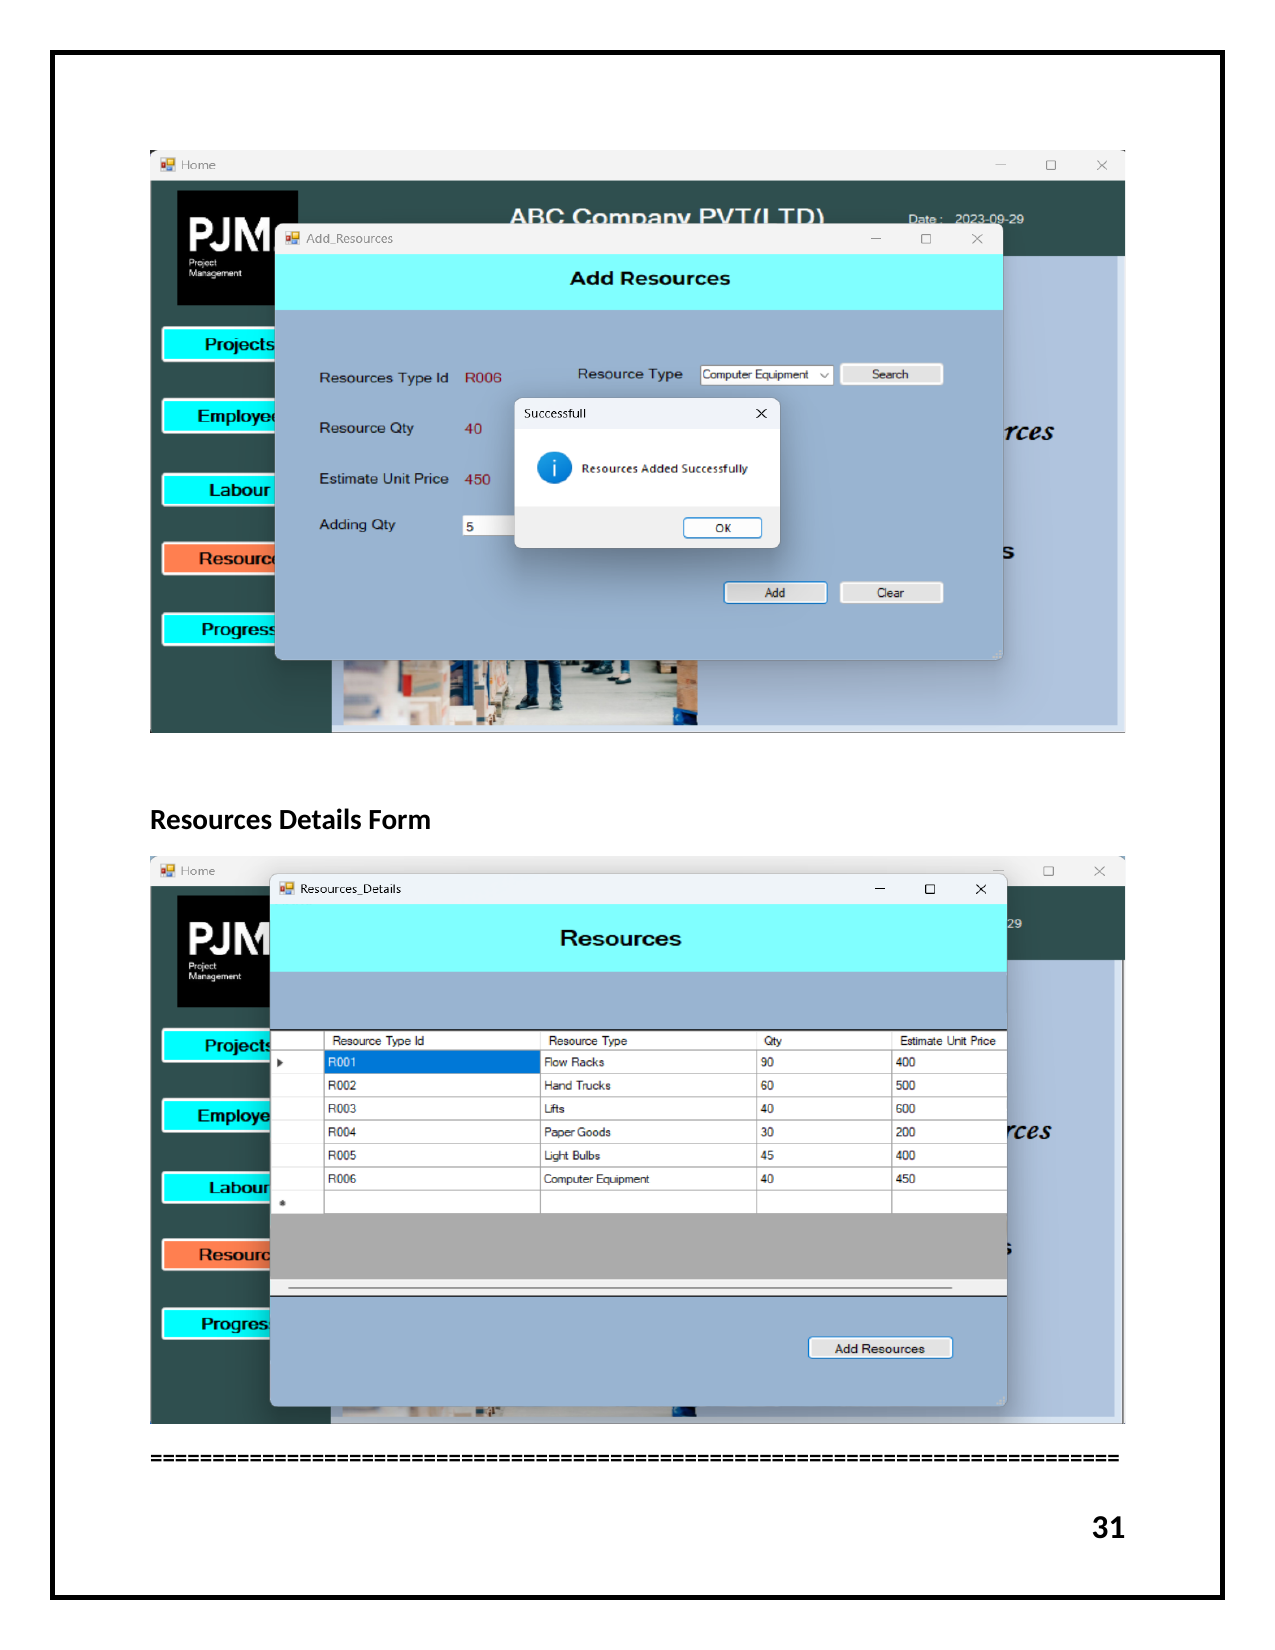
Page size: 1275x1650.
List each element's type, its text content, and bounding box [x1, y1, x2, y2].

picture [150, 150, 1125, 733]
text ============================================================================== [150, 1442, 1125, 1473]
picture [150, 856, 1125, 1424]
text Resources Details Form [150, 801, 1125, 837]
